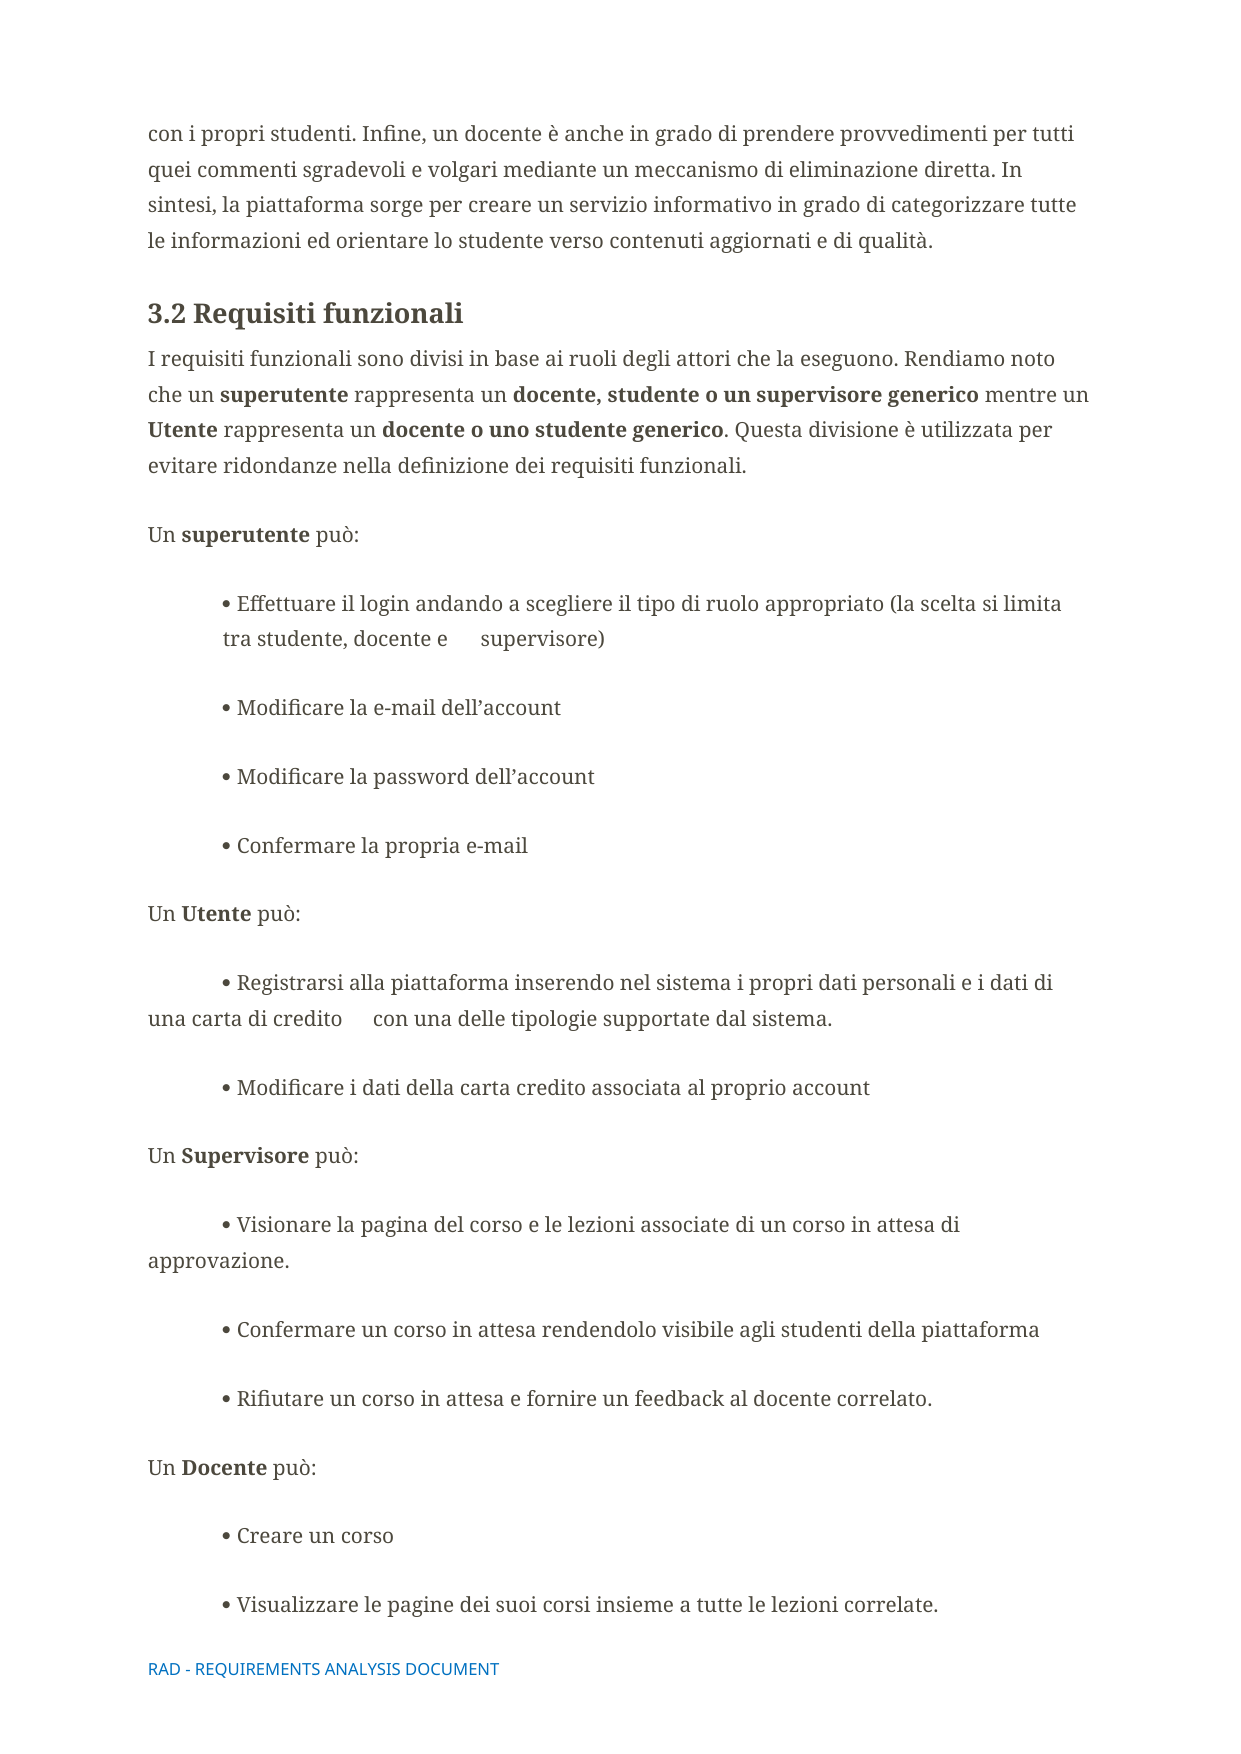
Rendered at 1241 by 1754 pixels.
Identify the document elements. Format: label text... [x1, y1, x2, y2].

text Un Supervisore può: [148, 1142, 1092, 1170]
text Effettuare il login andando a scegliere il tipo di ruolo appropriato (la scelta si limita tra studente, docente e supervisore) [223, 589, 1092, 653]
text Modificare la password dell’account [148, 762, 1092, 790]
text Confermare la propria e-mail [148, 831, 1092, 859]
text Visionare la pagina del corso e le lezioni associate di un corso in attesa di approvazione. [148, 1211, 1092, 1274]
subtitle 3.2 Requisiti funzionali [148, 295, 1092, 332]
text Rifiutare un corso in attesa e fornire un feedback al docente correlato. [148, 1384, 1092, 1412]
text Un Utente può: [148, 899, 1092, 928]
text Modificare i dati della carta credito associata al proprio account [148, 1073, 1092, 1101]
text Confermare un corso in attesa rendendolo visibile agli studenti della piattaforma [148, 1315, 1092, 1343]
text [148, 119, 1092, 254]
text Registrarsi alla piattaforma inserendo nel sistema i propri dati personali e i dati di una carta di credito con una delle tipologie supportate dal sistema. [148, 968, 1092, 1032]
text Visualizzare le pagine dei suoi corsi insieme a tutte le lezioni correlate. [148, 1590, 1092, 1619]
text Un Docente può: [148, 1453, 1092, 1481]
text Un superutente può: [148, 520, 1092, 548]
text Creare un corso [148, 1521, 1092, 1550]
text I requisiti funzionali sono divisi in base ai ruoli degli attori che la eseguono. Rendiamo noto che un superutente rappresenta un docente, studente o un supervisore generico mentre un Utente rappresenta un docente o uno studente generico. Questa divisione è utilizzata per evitare ridondanze nella definizione dei requisiti funzionali. [148, 344, 1092, 479]
text Modificare la e-mail dell’account [148, 693, 1092, 721]
